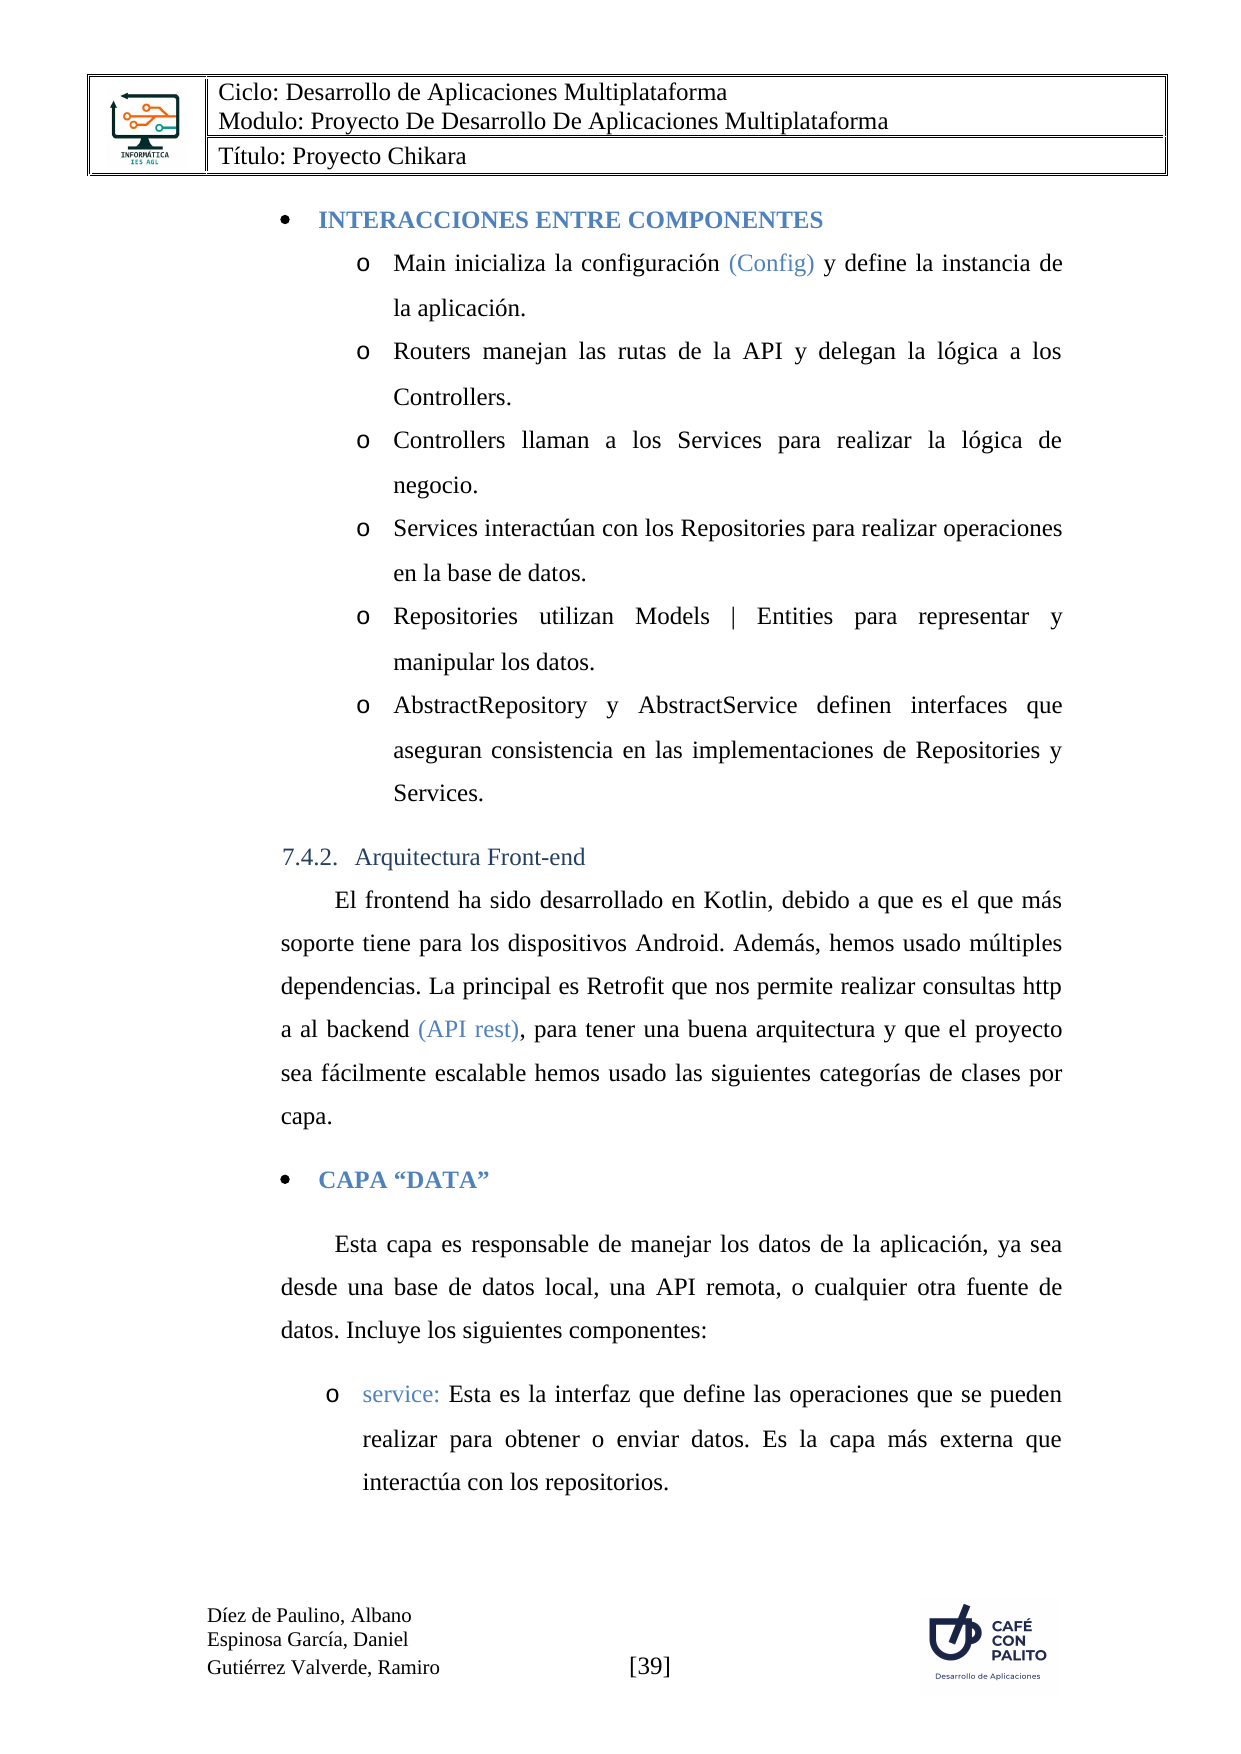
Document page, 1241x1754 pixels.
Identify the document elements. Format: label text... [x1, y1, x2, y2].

list CAPA “DATA” [281, 1165, 1063, 1193]
list AbstractRepository y AbstractService definen interfaces que aseguran consistencia en las implementaciones de Repositories y Services. [356, 690, 1063, 807]
list Main inicializa la configuración (Config) y define la instancia de la aplicación. [356, 248, 1063, 322]
text Esta capa es responsable de manejar los datos de la aplicación, ya sea desde una base de datos local, una API remota, o cualquier otra fuente de datos. Incluye los siguientes componentes: [281, 1229, 1063, 1344]
list Routers manejan las rutas de la API y delegan la lógica a los Controllers. [356, 336, 1063, 410]
subtitle Arquitectura Front-end [282, 842, 1063, 871]
list Repositories utilizan Models | Entities para representar y manipular los datos. [356, 601, 1063, 675]
text El frontend ha sido desarrollado en Kotlin, debido a que es el que más soporte tiene para los dispositivos Android. Además, hemos usado múltiples dependencias. La principal es Retrofit que nos permite realizar consultas http a al backend (API rest), para tener una buena arquitectura y que el proyecto sea fácilmente escalable hemos usado las siguientes categorías de clases por capa. [281, 885, 1063, 1129]
picture [921, 1595, 1058, 1695]
picture [106, 87, 186, 168]
list Services interactúan con los Repositories para realizar operaciones en la base de datos. [356, 513, 1063, 587]
list INTERACCIONES ENTRE COMPONENTES [281, 205, 1063, 234]
list service: Esta es la interfaz que define las operaciones que se pueden realizar para obtener o enviar datos. Es la capa más externa que interactúa con los repositorios. [325, 1379, 1063, 1496]
list Controllers llaman a los Services para realizar la lógica de negocio. [356, 425, 1063, 499]
